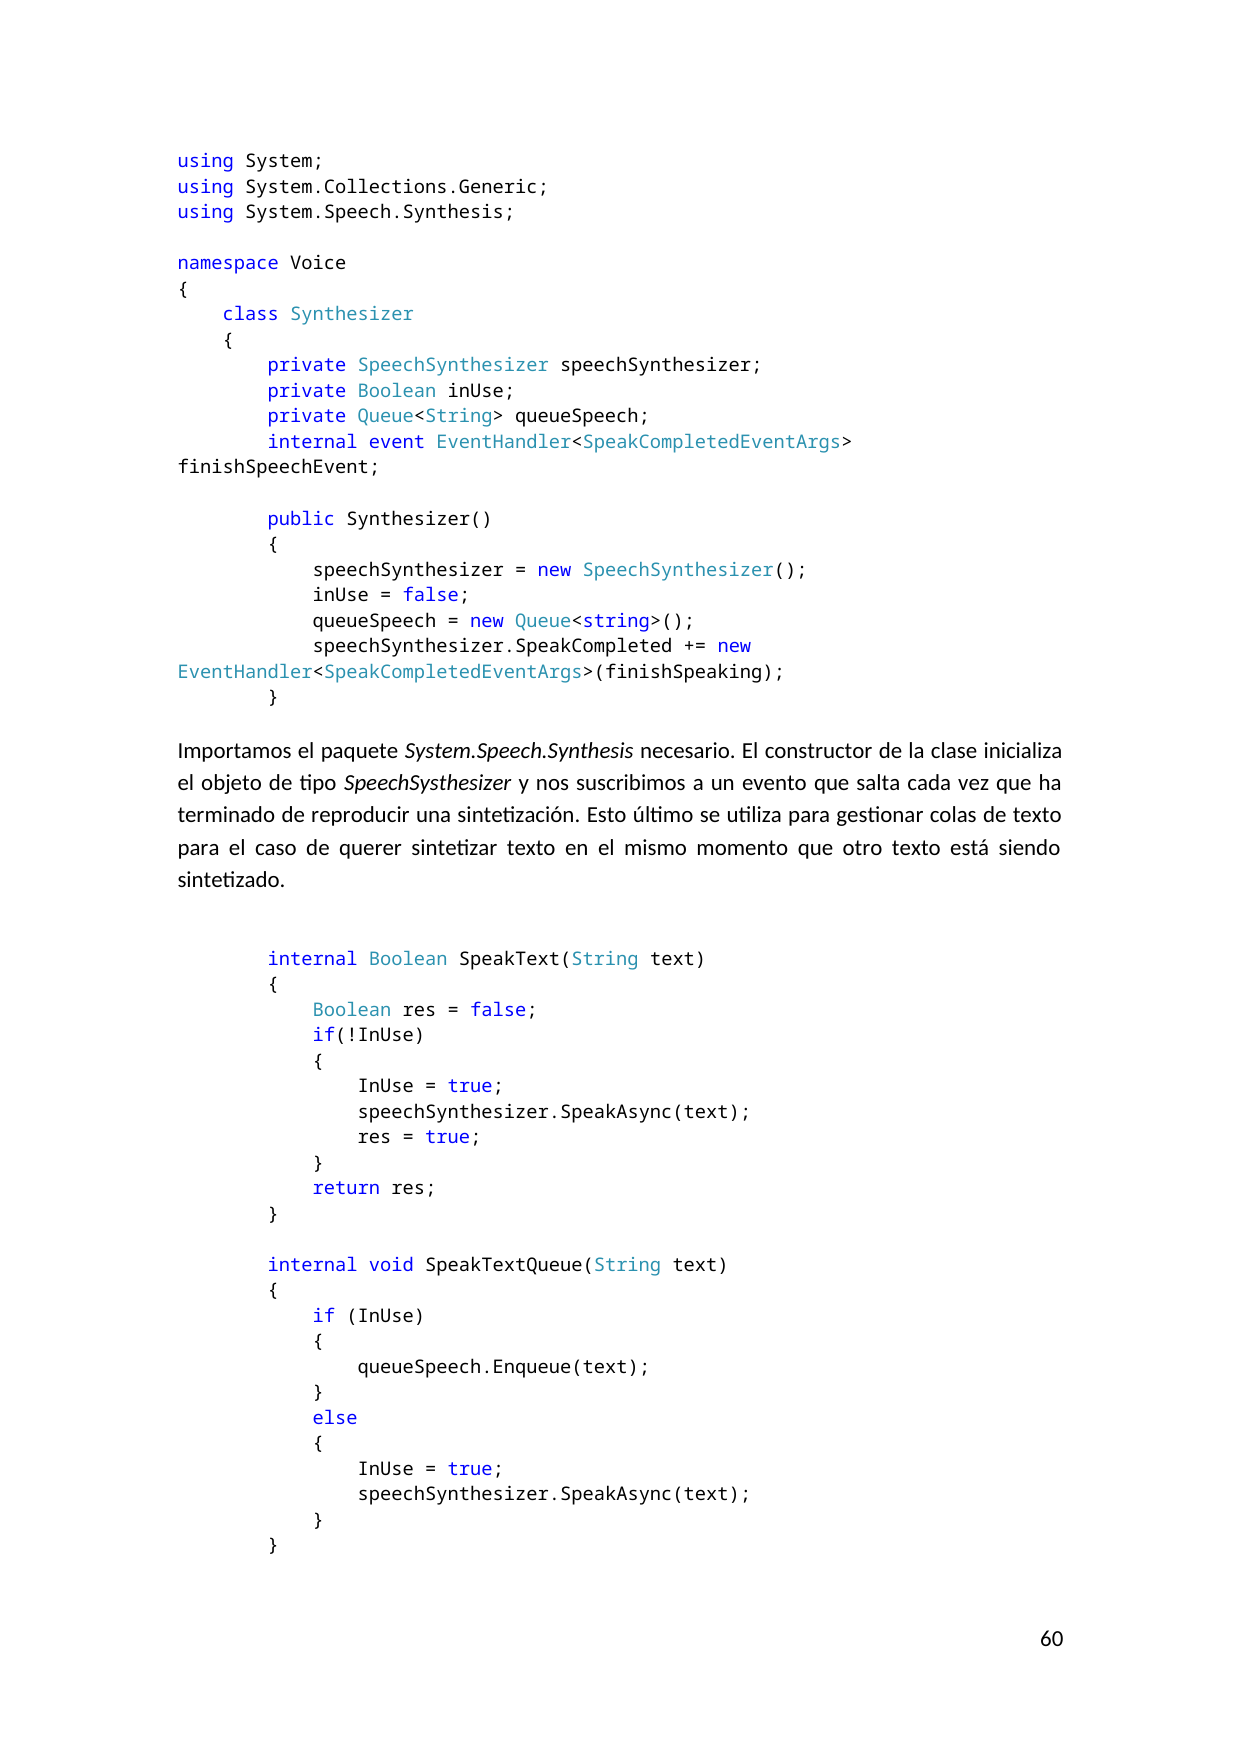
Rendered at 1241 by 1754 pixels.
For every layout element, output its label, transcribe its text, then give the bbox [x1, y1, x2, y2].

text } [177, 683, 1063, 709]
text Boolean res = false; [177, 996, 1063, 1021]
text using System.Collections.Generic; [177, 173, 1063, 199]
text inUse = false; [177, 581, 1063, 607]
text { [177, 530, 1063, 556]
text else [177, 1404, 1063, 1430]
text return res; [177, 1174, 1063, 1200]
text speechSynthesizer.SpeakCompleted += new EventHandler<SpeakCompletedEventArgs>(finishSpeaking); [177, 632, 1063, 683]
text if (InUse) [177, 1302, 1063, 1328]
text { [177, 326, 1063, 352]
text queueSpeech.Enqueue(text); [177, 1353, 1063, 1379]
text { [177, 275, 1063, 301]
text } [177, 1200, 1063, 1226]
text if(!InUse) [177, 1021, 1063, 1047]
text internal event EventHandler<SpeakCompletedEventArgs> finishSpeechEvent; [177, 428, 1063, 479]
text public Synthesizer() [177, 505, 1063, 530]
text { [177, 1277, 1063, 1302]
text private Boolean inUse; [177, 377, 1063, 403]
text } [177, 1379, 1063, 1404]
text speechSynthesizer.SpeakAsync(text); [177, 1098, 1063, 1123]
text using System; [177, 148, 1063, 173]
text InUse = true; [177, 1072, 1063, 1098]
text res = true; [177, 1123, 1063, 1149]
text private SpeechSynthesizer speechSynthesizer; [177, 352, 1063, 377]
text { [177, 1047, 1063, 1072]
text Importamos el paquete System.Speech.Synthesis necesario. El constructor de la clase inicializa el objeto de tipo SpeechSysthesizer y nos suscribimos a un evento que salta cada vez que ha terminado de reproducir una sintetización. Esto último se utiliza para gestionar colas de texto para el caso de querer sintetizar texto en el mismo momento que otro texto está siendo sintetizado. [177, 736, 1063, 893]
text internal void SpeakTextQueue(String text) [177, 1251, 1063, 1277]
text { [177, 970, 1063, 996]
text speechSynthesizer = new SpeechSynthesizer(); [177, 556, 1063, 581]
text class Synthesizer [177, 301, 1063, 326]
text } [177, 1149, 1063, 1174]
text { [177, 1430, 1063, 1455]
text } [177, 1532, 1063, 1557]
text private Queue<String> queueSpeech; [177, 403, 1063, 428]
text speechSynthesizer.SpeakAsync(text); [177, 1481, 1063, 1506]
text internal Boolean SpeakText(String text) [177, 945, 1063, 970]
text using System.Speech.Synthesis; [177, 199, 1063, 224]
text } [177, 1506, 1063, 1532]
text namespace Voice [177, 250, 1063, 275]
text InUse = true; [177, 1455, 1063, 1481]
text queueSpeech = new Queue<string>(); [177, 607, 1063, 632]
text { [177, 1328, 1063, 1353]
